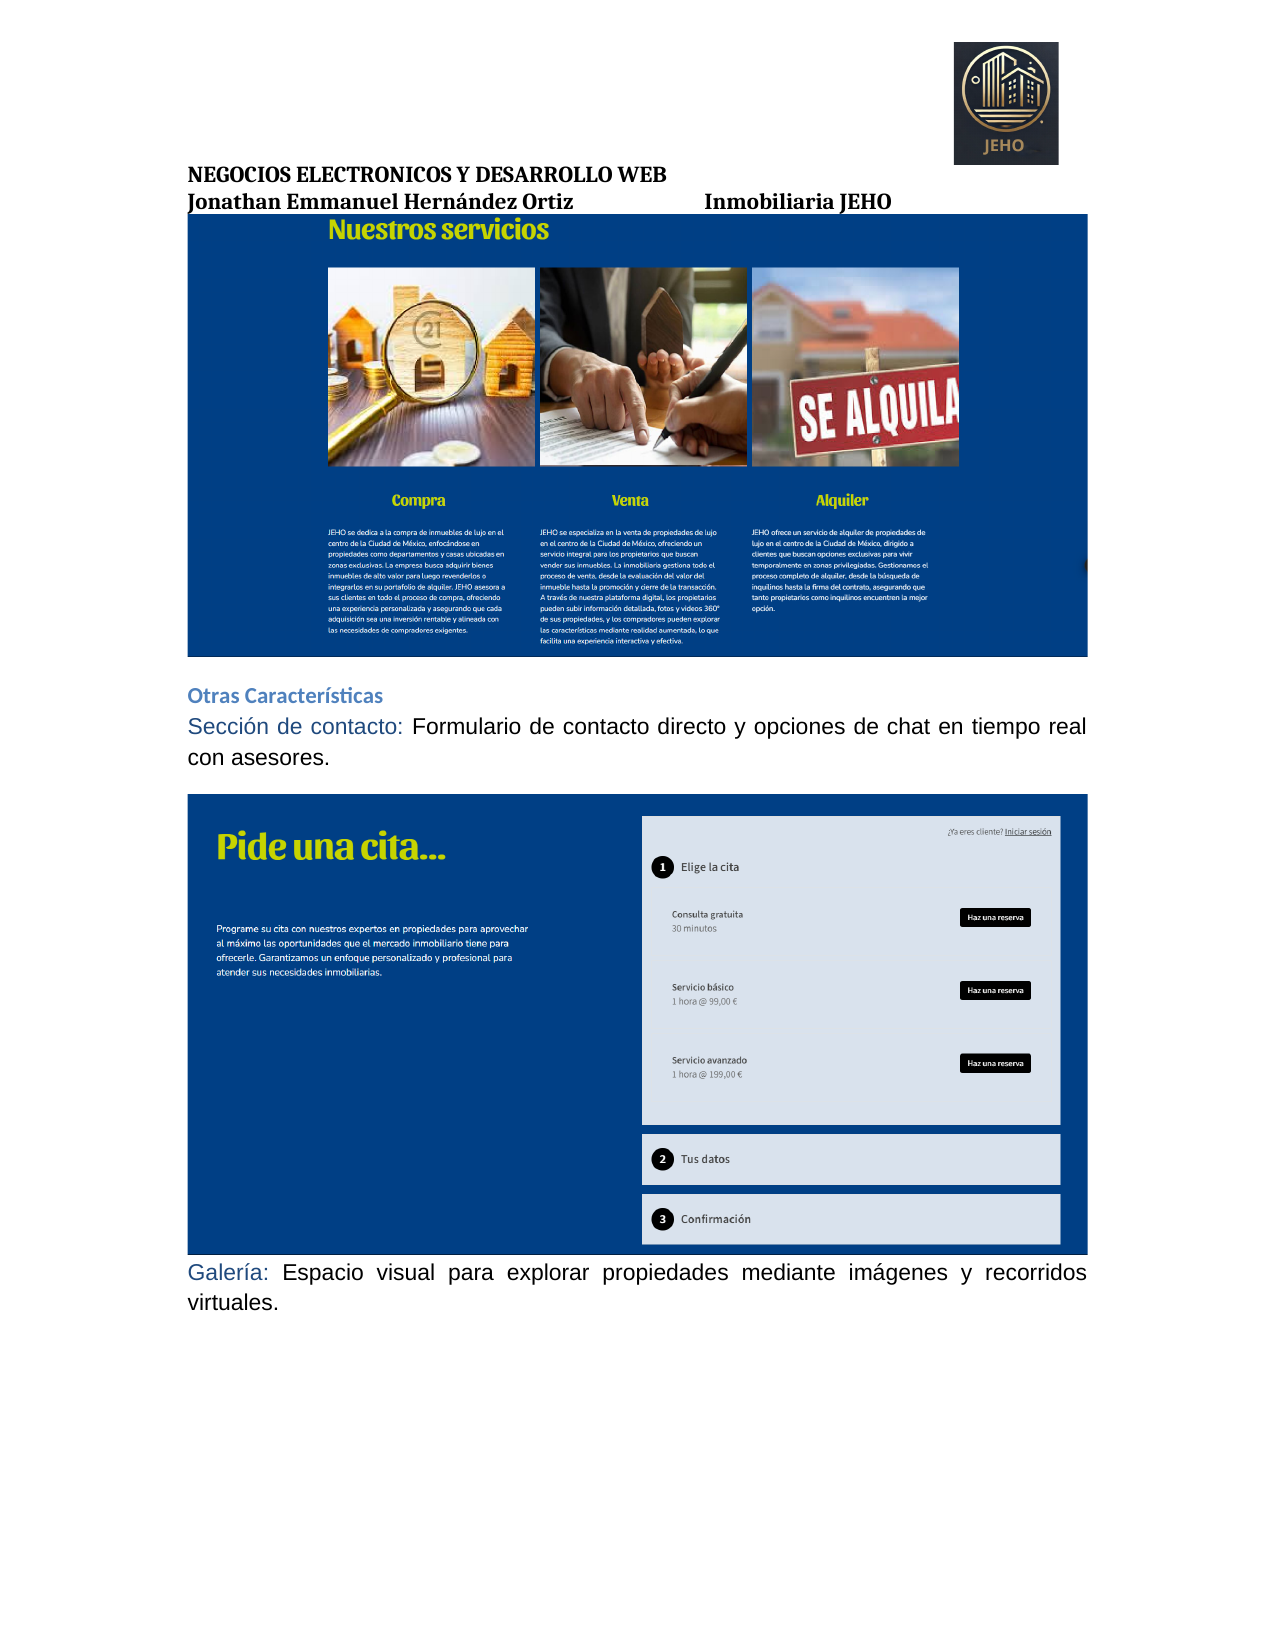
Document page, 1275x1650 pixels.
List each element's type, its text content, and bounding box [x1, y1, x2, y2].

picture [187, 794, 1088, 1255]
picture [187, 214, 1088, 657]
picture [953, 42, 1059, 165]
text Sección de contacto: Formulario de contacto directo y opciones de chat en tiempo real con asesores. [187, 713, 1087, 770]
subtitle Otras Características [187, 681, 1087, 709]
text Galería: Espacio visual para explorar propiedades mediante imágenes y recorridos virtuales. [187, 1255, 1087, 1315]
